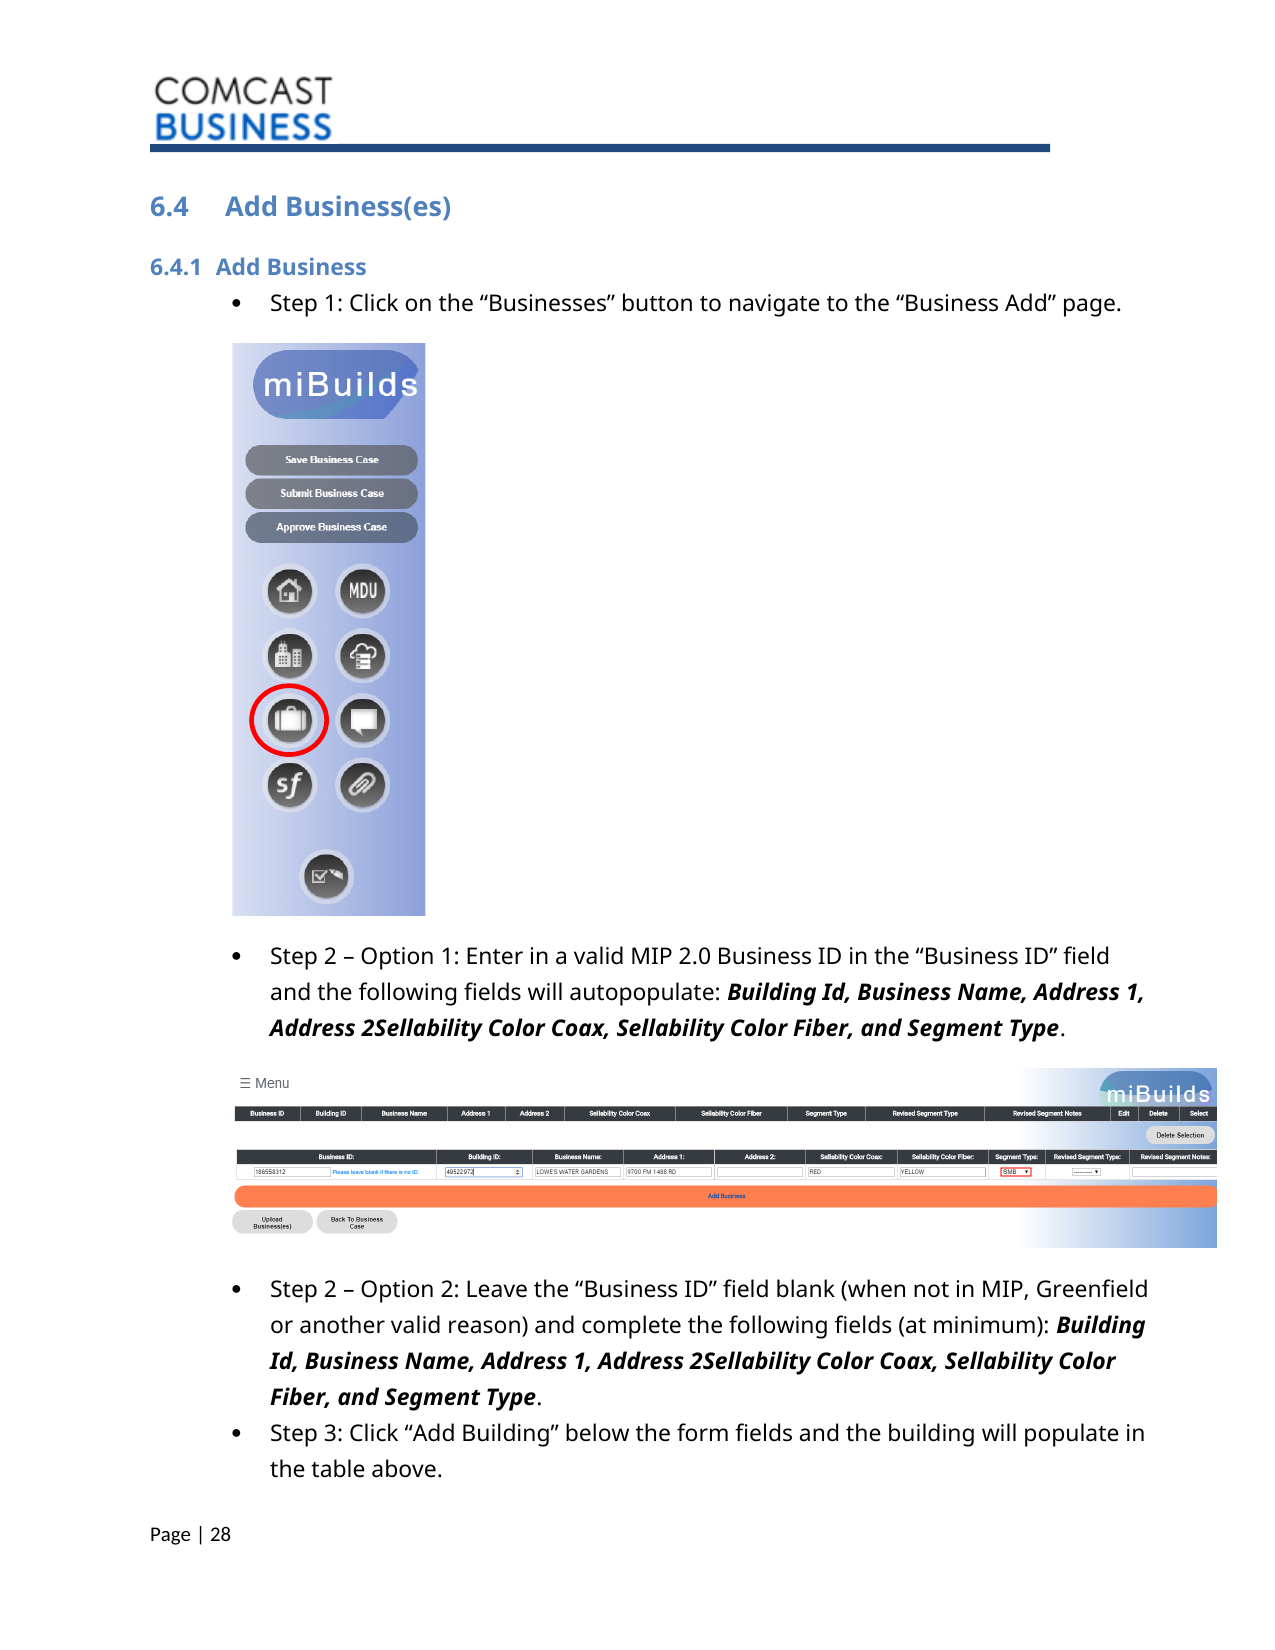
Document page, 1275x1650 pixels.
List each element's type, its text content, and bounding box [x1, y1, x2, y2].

subtitle Add Business [150, 251, 1153, 282]
list Step 1: Click on the “Businesses” button to navigate to the “Business Add” page. [232, 287, 1162, 318]
list Step 3: Click “Add Building” below the form fields and the building will populate in the table above. [232, 1417, 1153, 1484]
list Step 2 – Option 1: Enter in a valid MIP 2.0 Business ID in the “Business ID” field and the following fields will autopopulate: Building Id, Business Name, Address 1, Address 2Sellability Color Coax, Sellability Color Fiber, and Segment Type. [232, 940, 1153, 1043]
picture [232, 1068, 1217, 1248]
subtitle Add Business(es) [150, 187, 1153, 224]
picture [150, 75, 338, 144]
picture [232, 343, 426, 916]
list Step 2 – Option 2: Leave the “Business ID” field blank (when not in MIP, Greenfield or another valid reason) and complete the following fields (at minimum): Building Id, Business Name, Address 1, Address 2Sellability Color Coax, Sellability Color Fiber, and Segment Type. [232, 1273, 1153, 1412]
